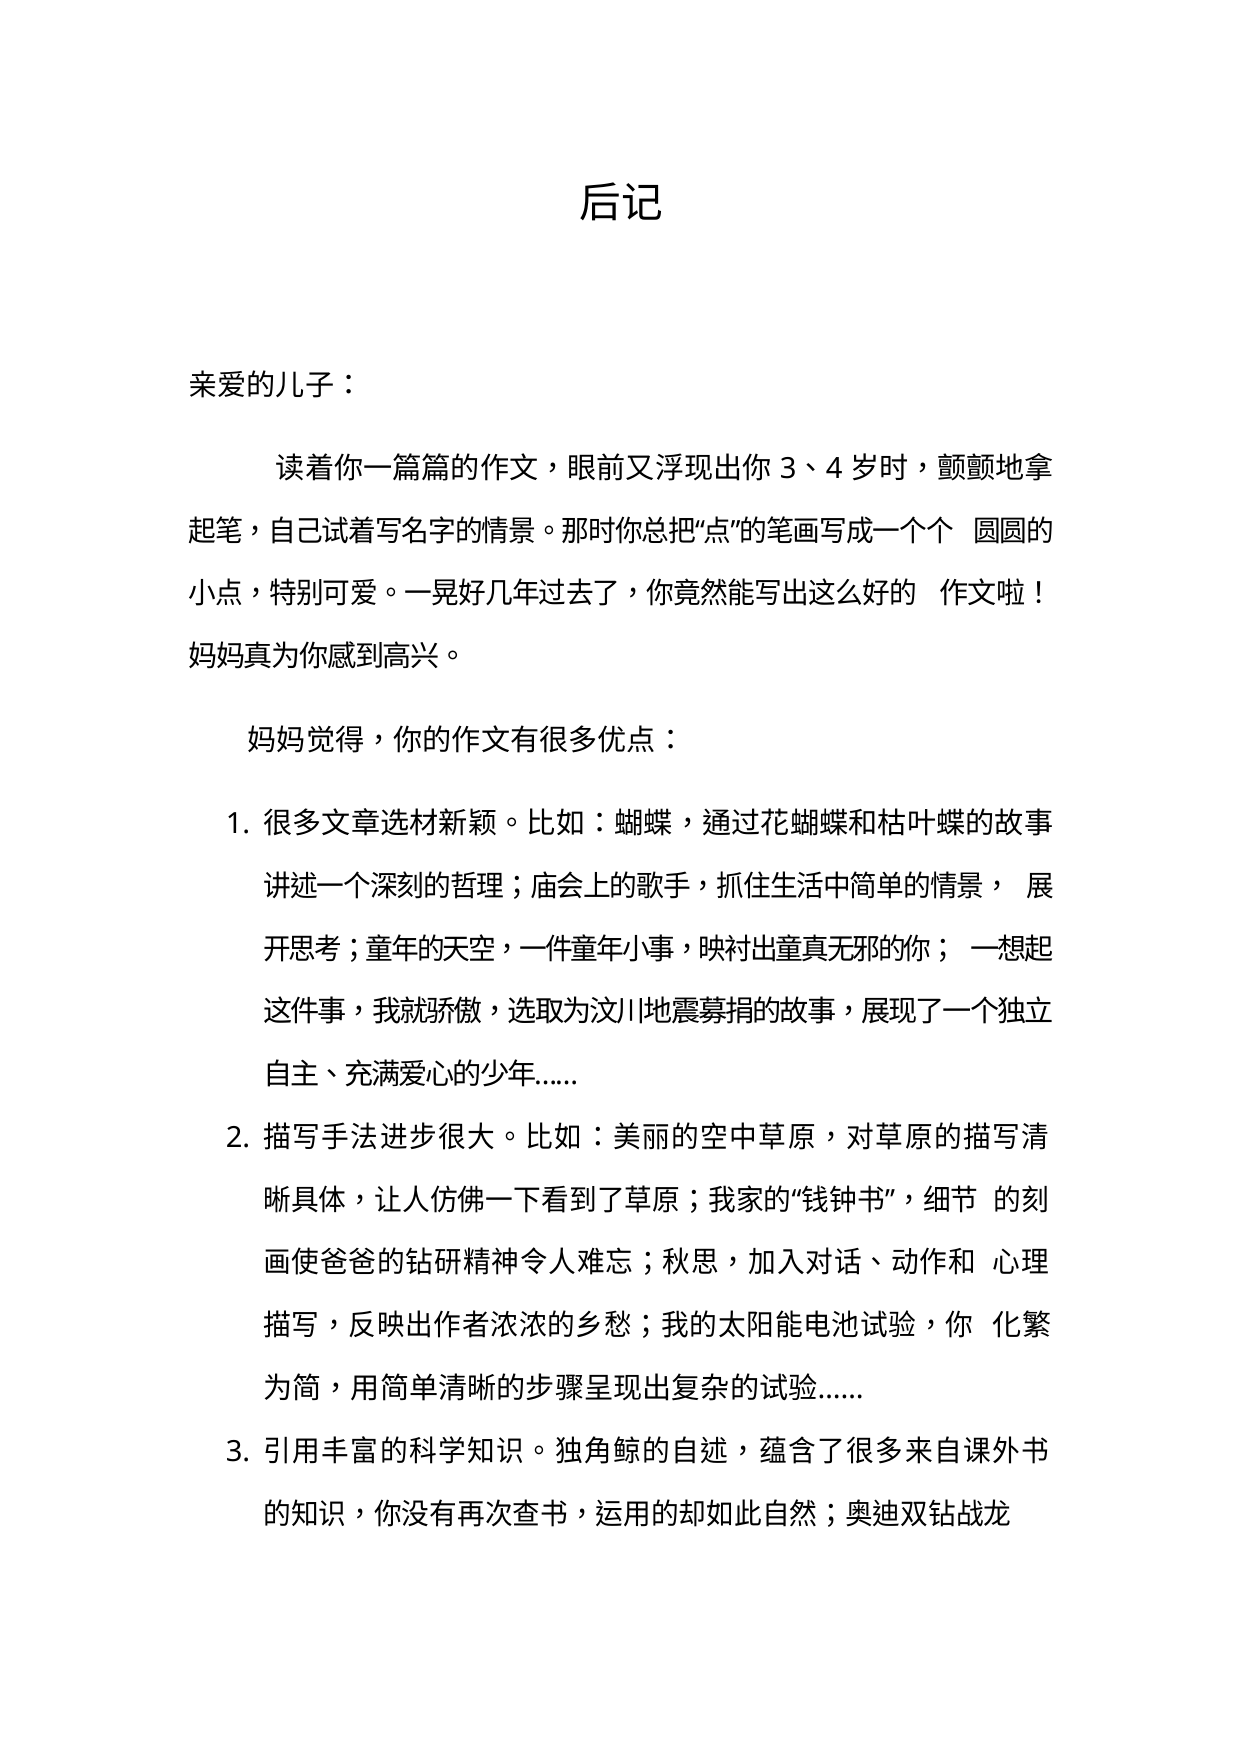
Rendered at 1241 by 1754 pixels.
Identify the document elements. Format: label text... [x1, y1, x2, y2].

text 读着你一篇篇的作文，眼前又浮现出你 3、4 岁时，颤颤地拿起笔，自己试着写名字的情景。那时你总把“点”的笔画写成一个个 圆圆的小点，特别可爱。一晃好几年过去了，你竟然能写出这么好的 作文啦！妈妈真为你感到高兴。 [188, 447, 1053, 675]
text 亲爱的儿子： [188, 364, 1184, 403]
list 描写手法进步很大。比如：美丽的空中草原，对草原的描写清 晰具体，让人仿佛一下看到了草原；我家的“钱钟书”，细节 的刻画使爸爸的钻研精神令人难忘；秋思，加入对话、动作和 心理描写，反映出作者浓浓的乡愁；我的太阳能电池试验，你 化繁为简，用简单清晰的步骤呈现出复杂的试验…… [226, 1117, 1051, 1407]
list 引用丰富的科学知识。独角鲸的自述，蕴含了很多来自课外书 的知识，你没有再次查书，运用的却如此自然；奥迪双钻战龙 [226, 1430, 1051, 1533]
text 妈妈觉得，你的作文有很多优点： [247, 719, 1184, 759]
text 后记 [400, 172, 842, 229]
list 很多文章选材新颖。比如：蝴蝶，通过花蝴蝶和枯叶蝶的故事讲述一个深刻的哲理；庙会上的歌手，抓住生活中简单的情景， 展开思考；童年的天空，一件童年小事，映衬出童真无邪的你； 一想起这件事，我就骄傲，选取为汶川地震募捐的故事，展现了一个独立自主、充满爱心的少年…… [226, 803, 1053, 1093]
